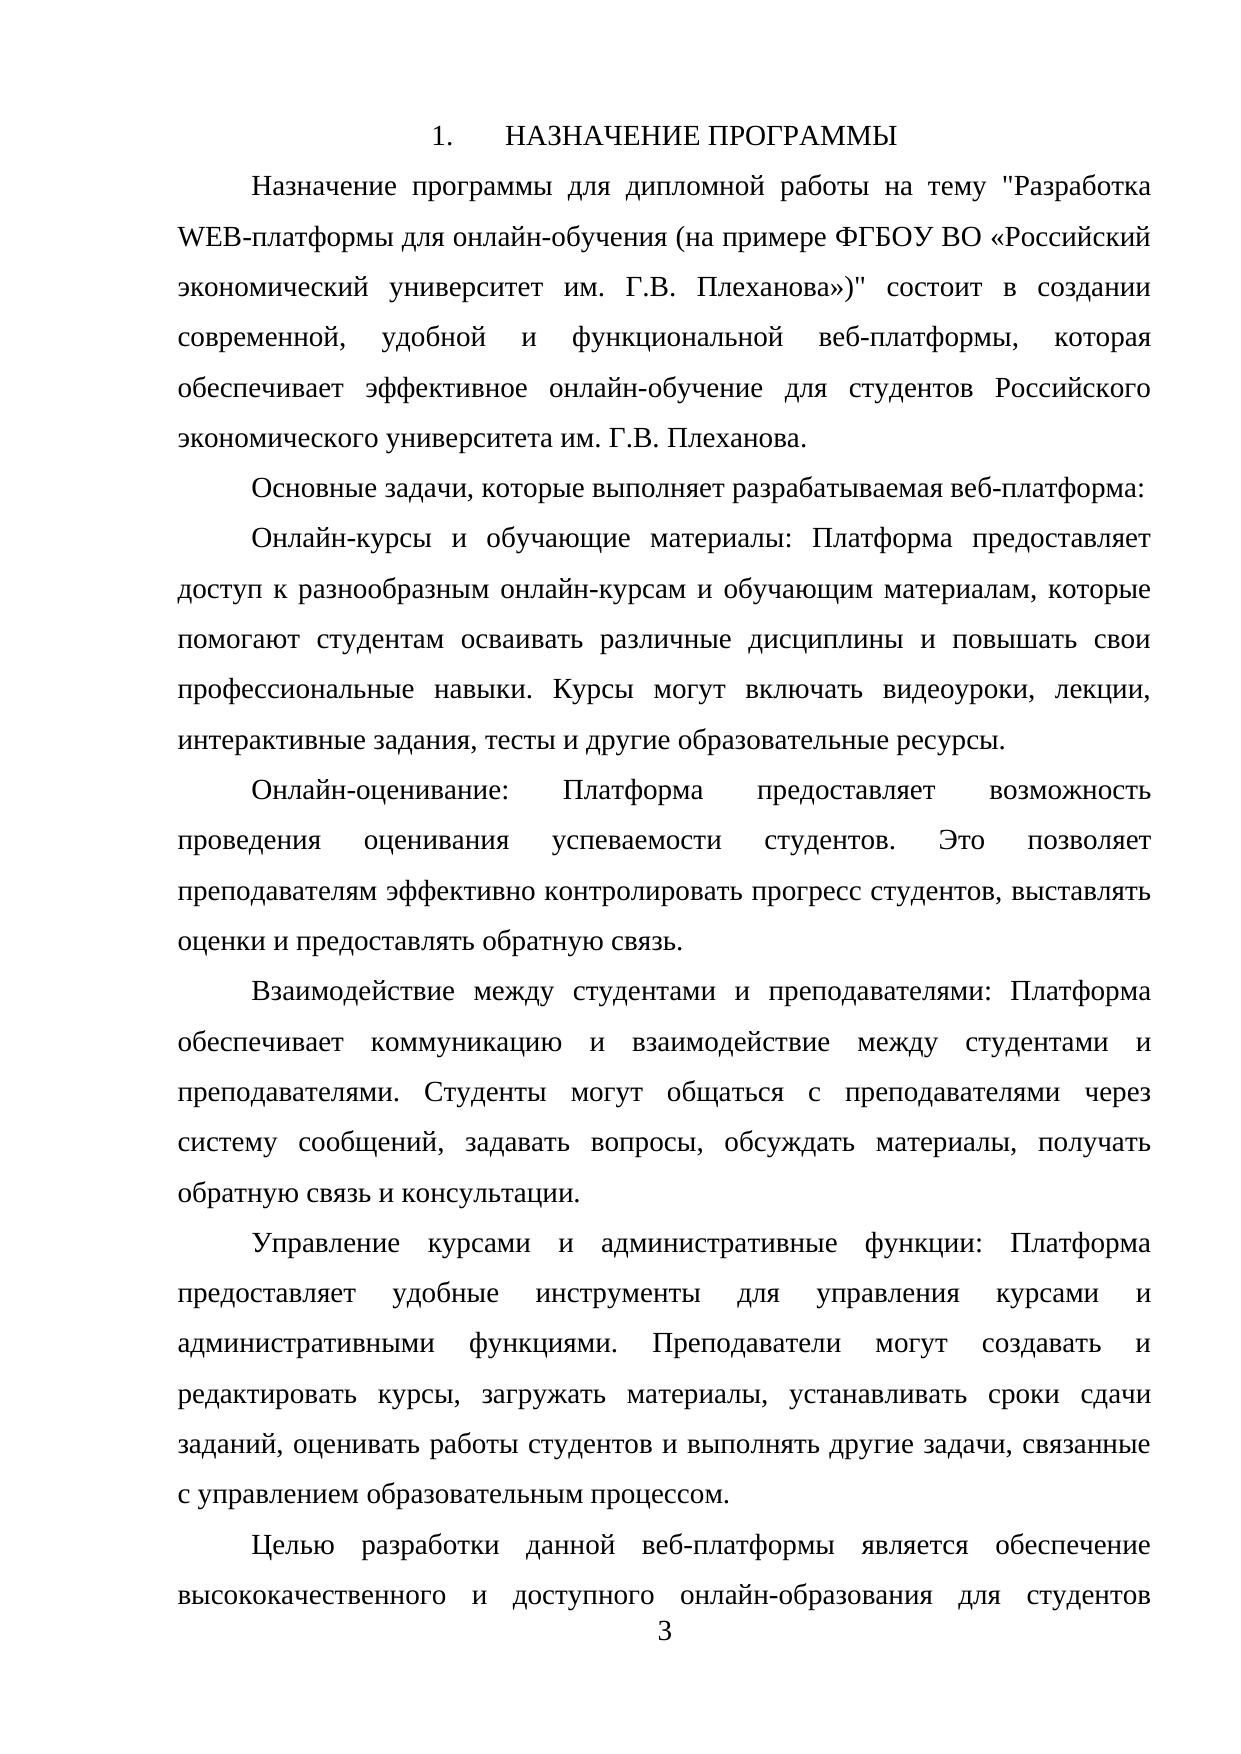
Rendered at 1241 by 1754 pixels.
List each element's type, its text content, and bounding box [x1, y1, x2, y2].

text Управление курсами и административные функции: Платформа предоставляет удобные инструменты для управления курсами и административными функциями. Преподаватели могут создавать и редактировать курсы, загружать материалы, устанавливать сроки сдачи заданий, оценивать работы студентов и выполнять другие задачи, связанные с управлением образовательным процессом. [177, 1225, 1152, 1510]
text Основные задачи, которые выполняет разрабатываемая веб-платформа: [177, 470, 1152, 504]
text Онлайн-оценивание: Платформа предоставляет возможность проведения оценивания успеваемости студентов. Это позволяет преподавателям эффективно контролировать прогресс студентов, выставлять оценки и предоставлять обратную связь. [177, 772, 1152, 957]
text Назначение программы для дипломной работы на тему "Разработка WEB-платформы для онлайн-обучения (на примере ФГБОУ ВО «Российский экономический университет им. Г.В. Плеханова»)" состоит в создании современной, удобной и функциональной веб-платформы, которая обеспечивает эффективное онлайн-обучение для студентов Российского экономического университета им. Г.В. Плеханова. [177, 168, 1152, 453]
text Взаимодействие между студентами и преподавателями: Платформа обеспечивает коммуникацию и взаимодействие между студентами и преподавателями. Студенты могут общаться с преподавателями через систему сообщений, задавать вопросы, обсуждать материалы, получать обратную связь и консультации. [177, 973, 1152, 1208]
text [177, 1527, 1152, 1611]
text Онлайн-курсы и обучающие материалы: Платформа предоставляет доступ к разнообразным онлайн-курсам и обучающим материалам, которые помогают студентам осваивать различные дисциплины и повышать свои профессиональные навыки. Курсы могут включать видеоуроки, лекции, интерактивные задания, тесты и другие образовательные ресурсы. [177, 521, 1152, 755]
subtitle НАЗНАЧЕНИЕ ПРОГРАММЫ [177, 118, 1152, 152]
